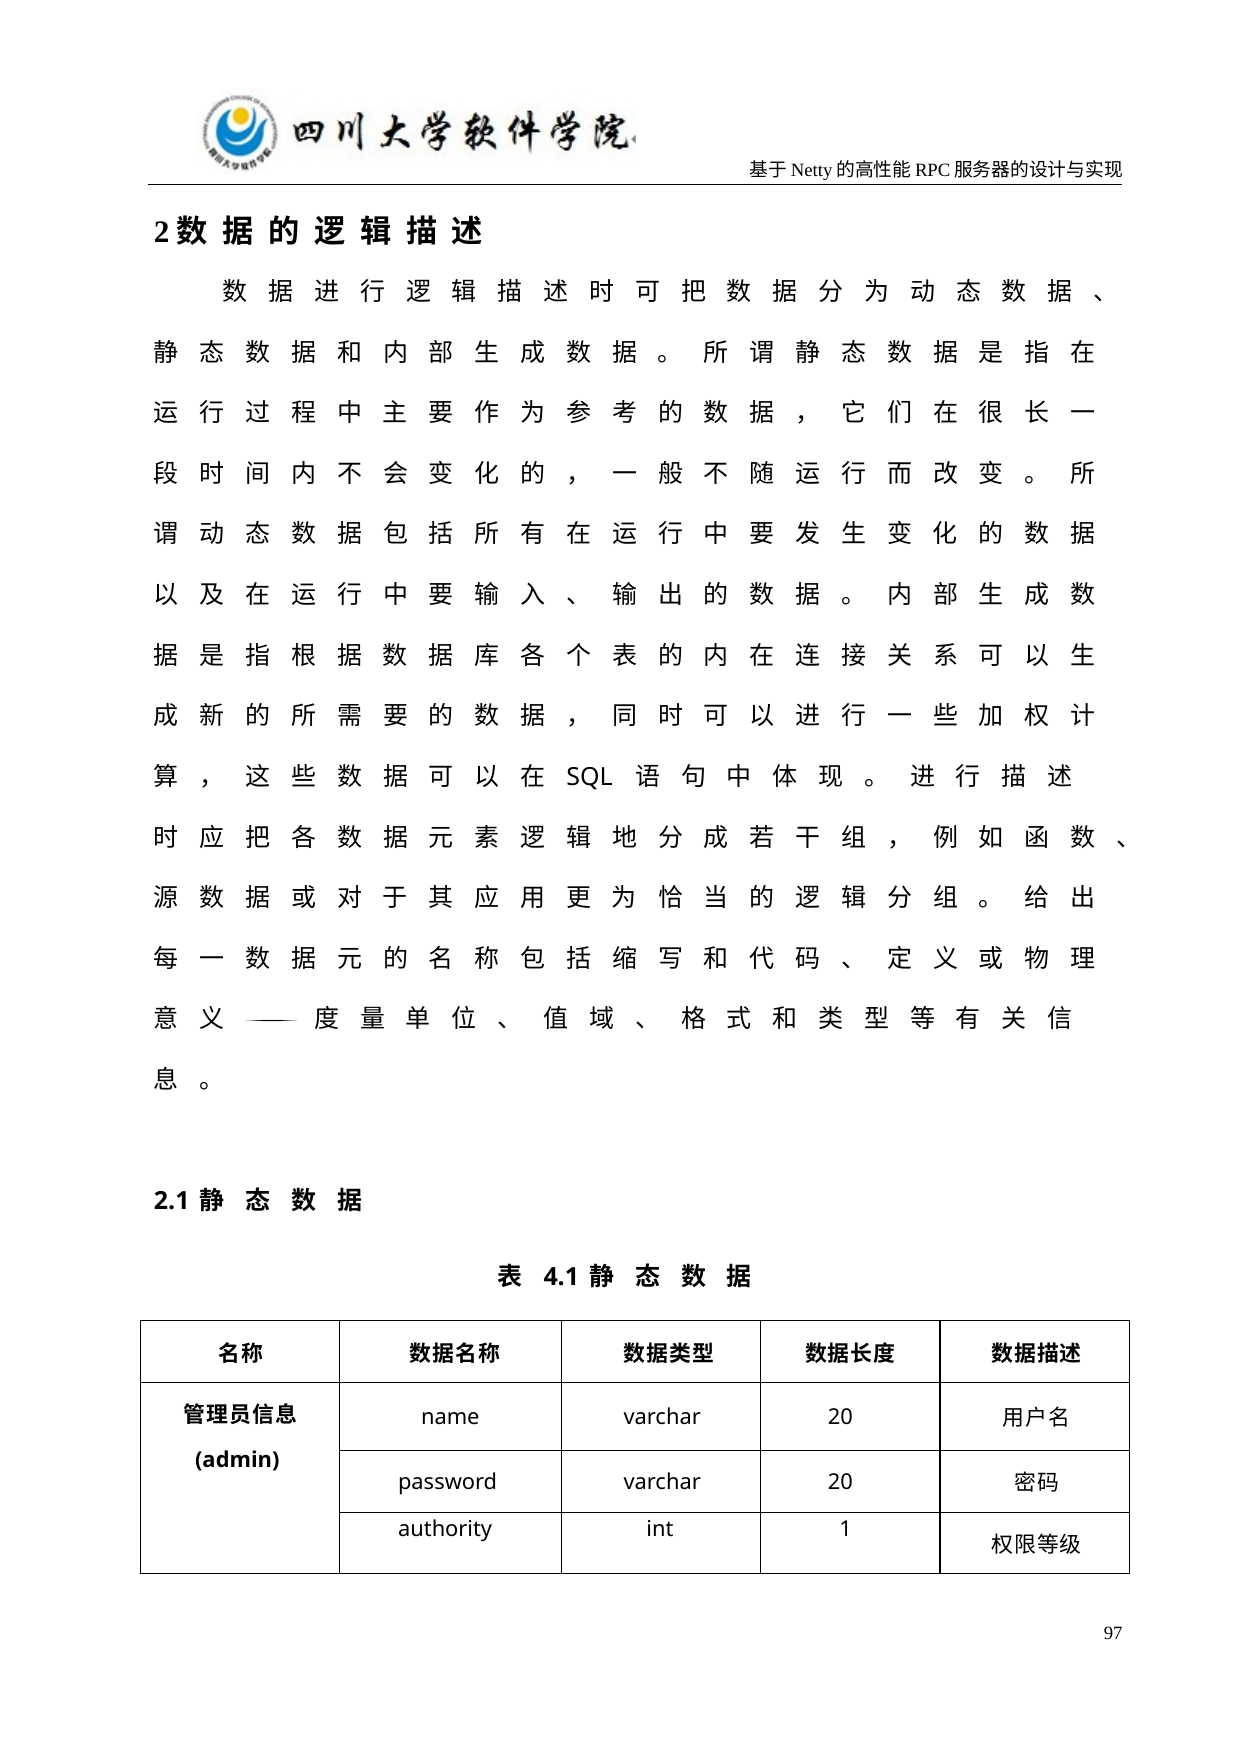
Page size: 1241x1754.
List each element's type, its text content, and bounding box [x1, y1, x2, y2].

picture [197, 88, 639, 177]
text 2.1静态数据 [154, 1168, 1116, 1229]
table_cell 1 [761, 1513, 939, 1573]
table_header 数据描述 [941, 1321, 1129, 1382]
text 数据进行逻辑描述时可把数据分为动态数据、静态数据和内部生成数据。所谓静态数据是指在运行过程中主要作为参考的数据，它们在很长一段时间内不会变化的，一般不随运行而改变。所谓动态数据包括所有在运行中要发生变化的数据以及在运行中要输入、输出的数据。内部生成数据是指根据数据库各个表的内在连接关系可以生成新的所需要的数据，同时可以进行一些加权计算，这些数据可以在SQL语句中体现。进行描述时应把各数据元素逻辑地分成若干组，例如函数、源数据或对于其应用更为恰当的逻辑分组。给出每一数据元的名称包括缩写和代码、定义或物理意义度量单位、值域、格式和类型等有关信息。 [154, 259, 1116, 1108]
table_header 名称 [141, 1321, 339, 1382]
text 表4.1 静态数据 [154, 1244, 1116, 1305]
table_header 数据长度 [761, 1321, 939, 1382]
subtitle 2数据的逻辑描述 [154, 198, 1116, 259]
table_cell password [340, 1451, 561, 1512]
table_cell authority [340, 1513, 561, 1573]
table_header 数据名称 [340, 1321, 561, 1382]
table_cell 20 [761, 1383, 939, 1450]
table_cell 用户名 [941, 1383, 1129, 1450]
table_header 数据类型 [562, 1321, 760, 1382]
table_cell 权限等级 [941, 1513, 1129, 1573]
table_cell name [340, 1383, 561, 1450]
table_cell varchar [562, 1451, 760, 1512]
table_cell 20 [761, 1451, 939, 1512]
table_cell 密码 [941, 1451, 1129, 1512]
table_cell int [562, 1513, 760, 1573]
table_cell 管理员信息(admin) [141, 1383, 339, 1573]
table_cell varchar [562, 1383, 760, 1450]
